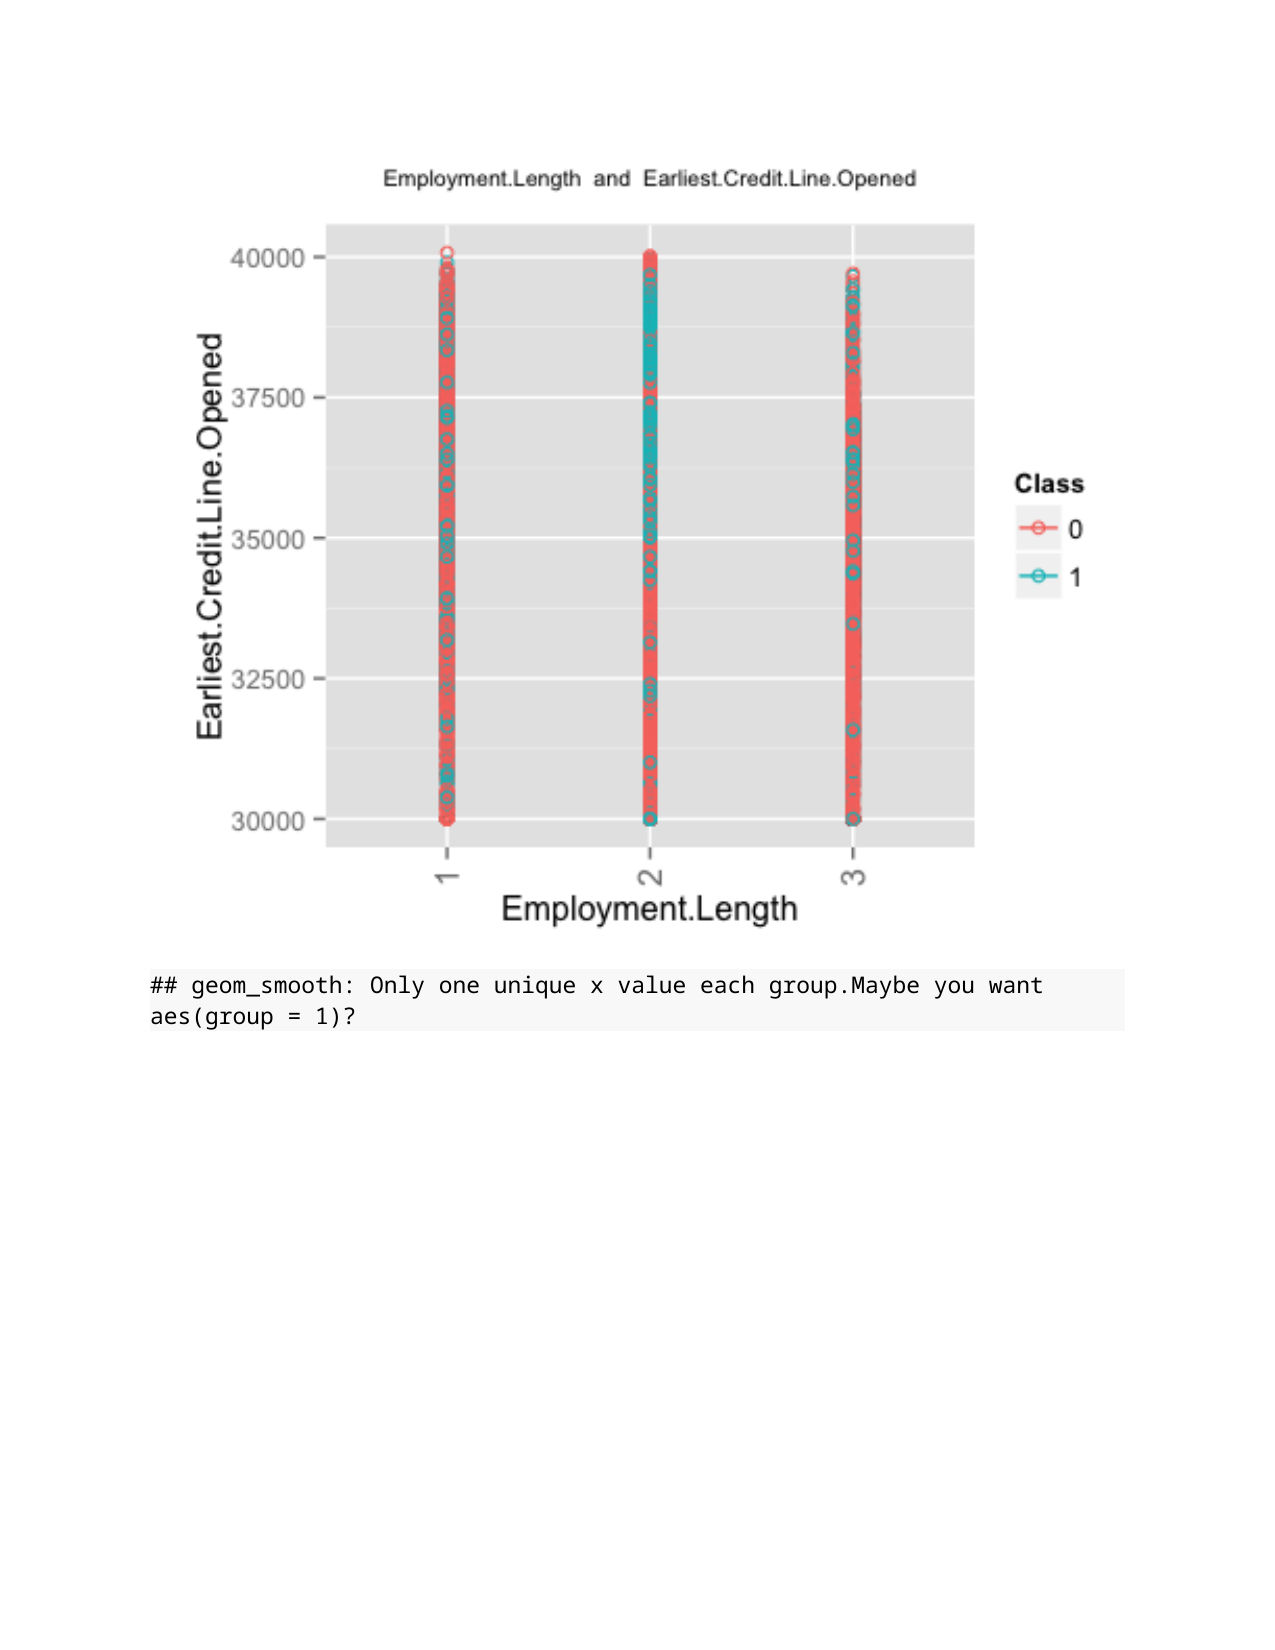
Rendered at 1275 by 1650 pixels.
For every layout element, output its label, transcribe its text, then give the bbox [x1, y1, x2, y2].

picture [168, 150, 1169, 950]
text ## geom_smooth: Only one unique x value each group.Maybe you want aes(group = 1)? [150, 969, 1125, 1031]
